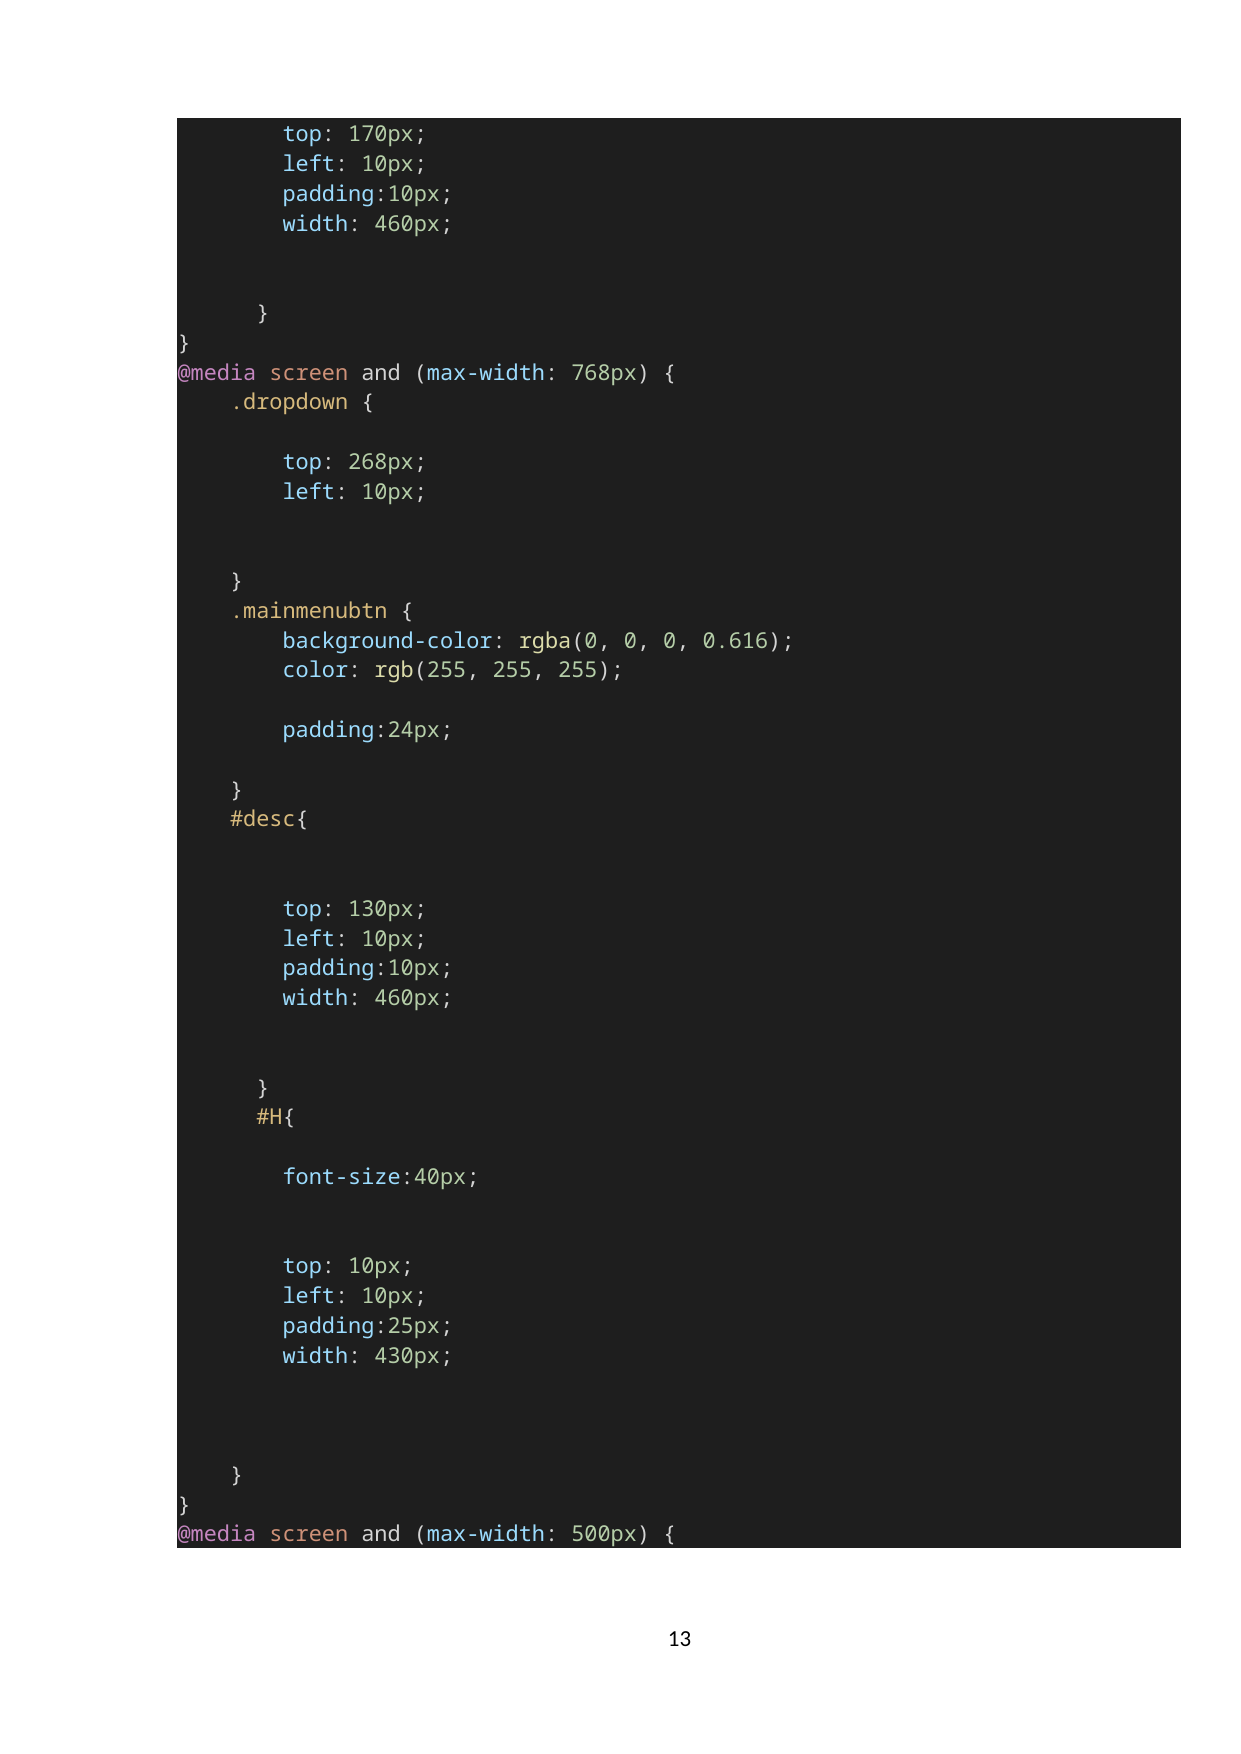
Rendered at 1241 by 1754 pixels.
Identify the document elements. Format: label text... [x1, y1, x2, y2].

text padding:24px; [177, 714, 1181, 744]
text width: 460px; [177, 207, 1181, 237]
text top: 10px; [177, 1250, 1181, 1280]
text #desc{ [177, 803, 1181, 833]
text left: 10px; [177, 148, 1181, 178]
text top: 130px; [177, 893, 1181, 922]
text } [177, 1488, 1181, 1518]
text color: rgb(255, 255, 255); [177, 654, 1181, 684]
text #H{ [177, 1101, 1181, 1131]
text left: 10px; [177, 476, 1181, 505]
text @media screen and (max-width: 500px) { [177, 1518, 1181, 1548]
text top: 170px; [177, 118, 1181, 148]
text } [177, 1071, 1181, 1101]
text } [177, 1459, 1181, 1488]
text } [177, 327, 1181, 356]
text width: 460px; [177, 982, 1181, 1012]
text left: 10px; [177, 922, 1181, 952]
text } [177, 297, 1181, 327]
text padding:10px; [177, 178, 1181, 207]
text width: 430px; [177, 1339, 1181, 1369]
text font-size:40px; [177, 1161, 1181, 1191]
text .dropdown { [177, 386, 1181, 416]
text left: 10px; [177, 1280, 1181, 1310]
text } [177, 565, 1181, 595]
text @media screen and (max-width: 768px) { [177, 356, 1181, 386]
text } [177, 773, 1181, 803]
text .mainmenubtn { [177, 595, 1181, 624]
text padding:10px; [177, 952, 1181, 982]
text background-color: rgba(0, 0, 0, 0.616); [177, 624, 1181, 654]
text top: 268px; [177, 446, 1181, 476]
text padding:25px; [177, 1310, 1181, 1339]
